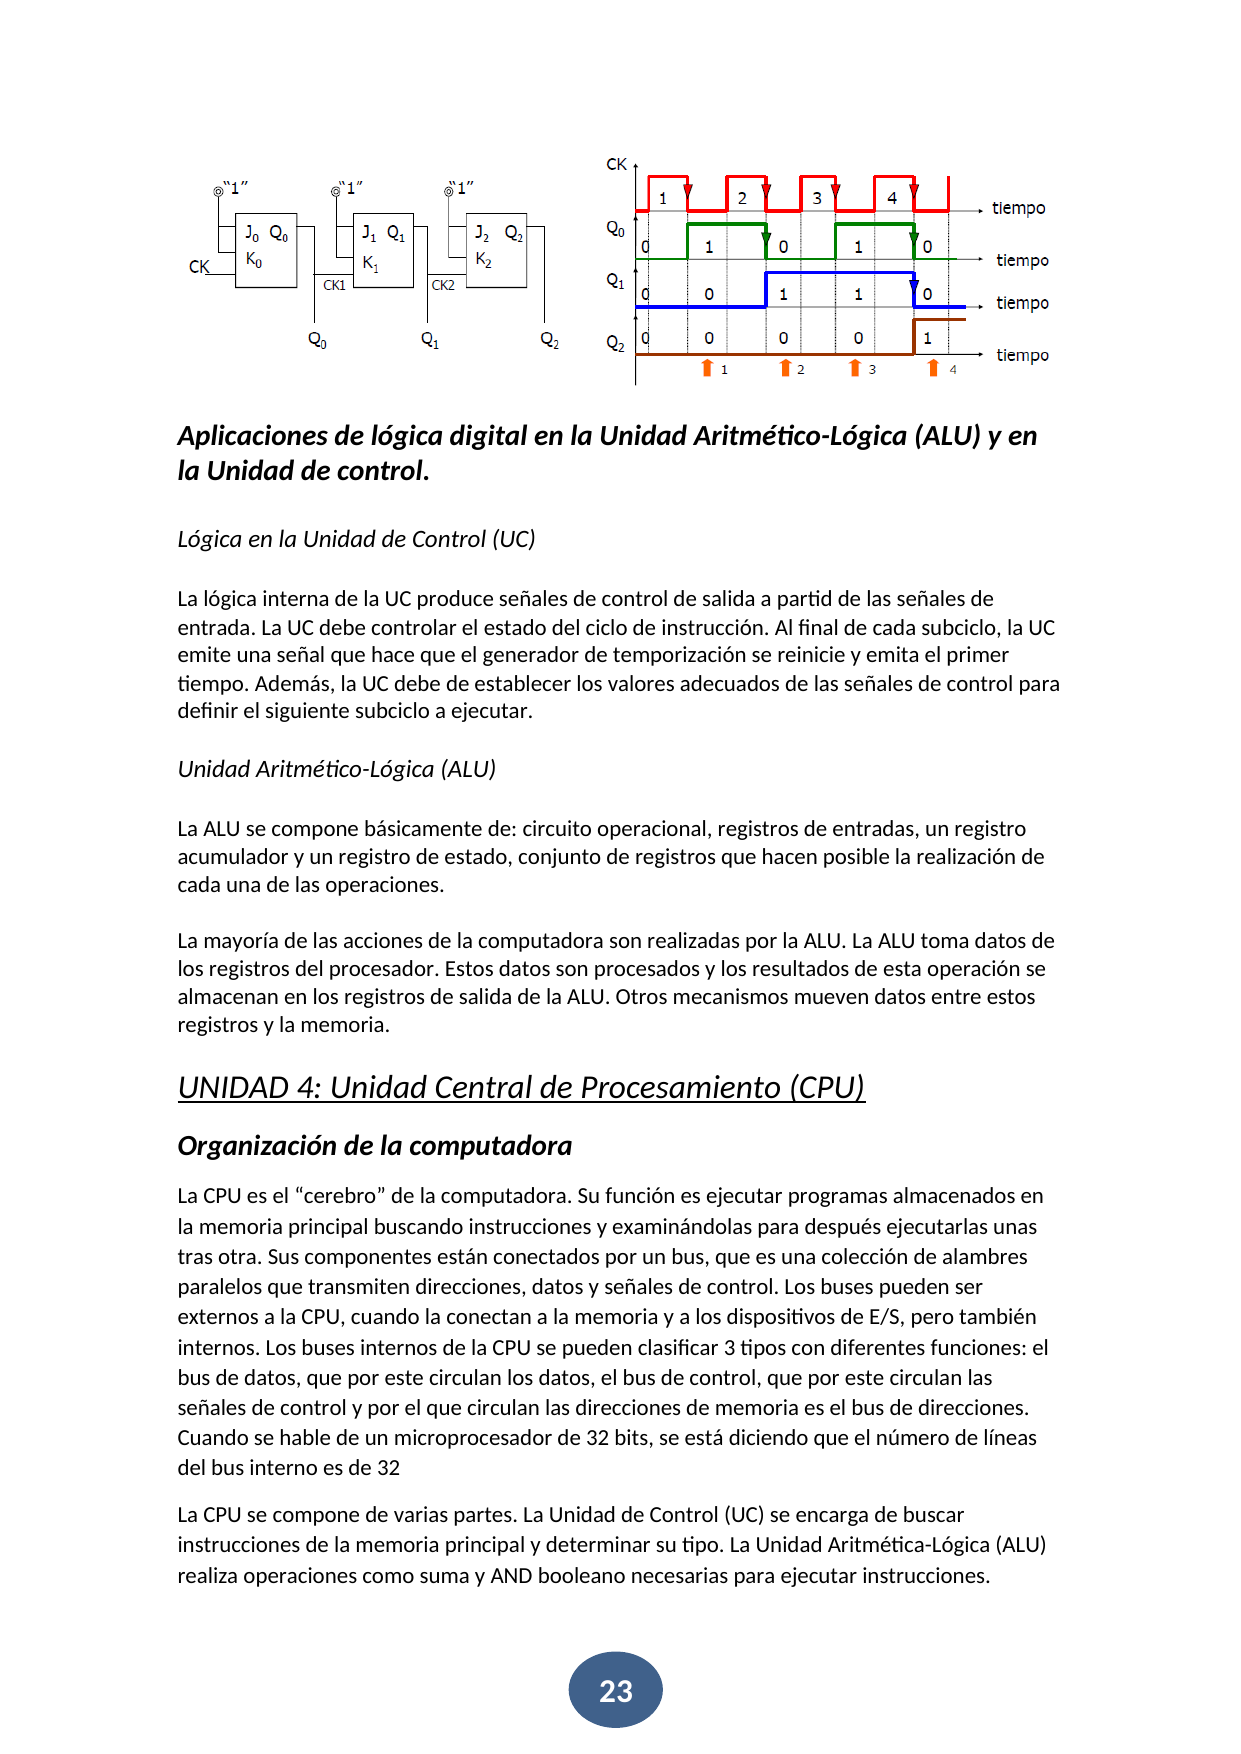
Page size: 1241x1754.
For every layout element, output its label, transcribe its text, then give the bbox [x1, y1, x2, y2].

text La lógica interna de la UC produce señales de control de salida a partid de las señales de entrada. La UC debe controlar el estado del ciclo de instrucción. Al final de cada subciclo, la UC emite una señal que hace que el generador de temporización se reinicie y emita el primer tiempo. Además, la UC debe de establecer los valores adecuados de las señales de control para definir el siguiente subciclo a ejecutar. [177, 584, 1063, 725]
text La CPU es el “cerebro” de la computadora. Su función es ejecutar programas almacenados en la memoria principal buscando instrucciones y examinándolas para después ejecutarlas unas tras otra. Sus componentes están conectados por un bus, que es una colección de alambres paralelos que transmiten direcciones, datos y señales de control. Los buses pueden ser externos a la CPU, cuando la conectan a la memoria y a los dispositivos de E/S, pero también internos. Los buses internos de la CPU se pueden clasificar 3 tipos con diferentes funciones: el bus de datos, que por este circulan los datos, el bus de control, que por este circulan las señales de control y por el que circulan las direcciones de memoria es el bus de direcciones. Cuando se hable de un microprocesador de 32 bits, se está diciendo que el número de líneas del bus interno es de 32 [177, 1182, 1063, 1482]
text Organización de la computadora [177, 1127, 1063, 1162]
text Aplicaciones de lógica digital en la Unidad Aritmético-Lógica (ALU) y en la Unidad de control. [177, 417, 1063, 488]
text La ALU se compone básicamente de: circuito operacional, registros de entradas, un registro acumulador y un registro de estado, conjunto de registros que hacen posible la realización de cada una de las operaciones. [177, 814, 1063, 898]
text UNIDAD 4: Unidad Central de Procesamiento (CPU) [177, 1066, 1063, 1107]
text Lógica en la Unidad de Control (UC) [177, 523, 1063, 554]
text La CPU se compone de varias partes. La Unidad de Control (UC) se encarga de buscar instrucciones de la memoria principal y determinar su tipo. La Unidad Aritmética-Lógica (ALU) realiza operaciones como suma y AND booleano necesarias para ejecutar instrucciones. [177, 1500, 1063, 1589]
text Unidad Aritmético-Lógica (ALU) [177, 753, 1063, 783]
text La mayoría de las acciones de la computadora son realizadas por la ALU. La ALU toma datos de los registros del procesador. Estos datos son procesados y los resultados de esta operación se almacenan en los registros de salida de la ALU. Otros mecanismos mueven datos entre estos registros y la memoria. [177, 926, 1063, 1038]
